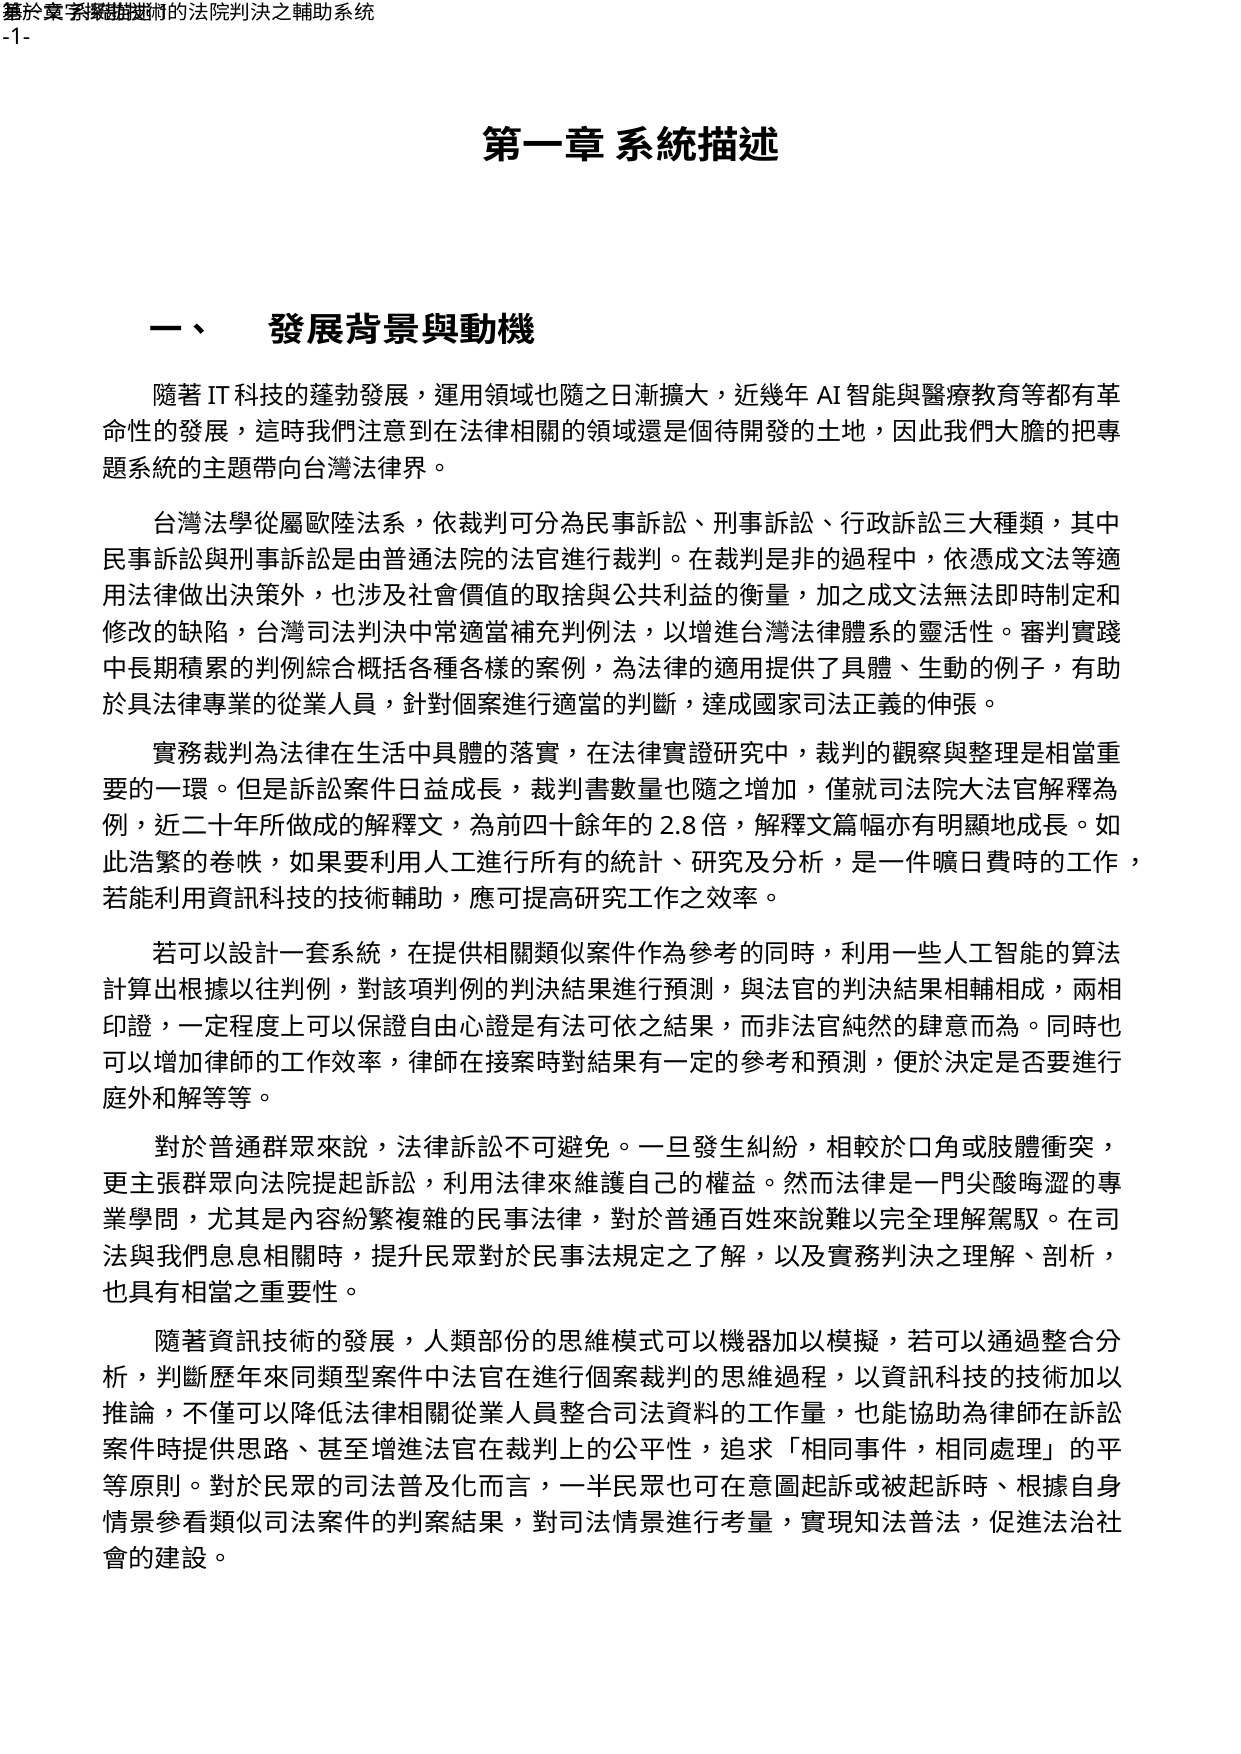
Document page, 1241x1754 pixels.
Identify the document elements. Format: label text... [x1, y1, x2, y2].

text 台灣法學從屬歐陸法系，依裁判可分為民事訴訟、刑事訴訟、行政訴訟三大種類，其中民事訴訟與刑事訴訟是由普通法院的法官進行裁判。在裁判是非的過程中，依憑成文法等適用法律做出決策外，也涉及社會價值的取捨與公共利益的衡量，加之成文法無法即時制定和修改的缺陷，台灣司法判決中常適當補充判例法，以增進台灣法律體系的靈活性。審判實踐中長期積累的判例綜合概括各種各樣的案例，為法律的適用提供了具體、生動的例子，有助於具法律專業的從業人員，針對個案進行適當的判斷，達成國家司法正義的伸張。 [102, 503, 1122, 721]
text 實務裁判為法律在生活中具體的落實，在法律實證研究中，裁判的觀察與整理是相當重要的一環。但是訴訟案件日益成長，裁判書數量也隨之增加，僅就司法院大法官解釋為例，近二十年所做成的解釋文，為前四十餘年的2.8倍，解釋文篇幅亦有明顯地成長。如此浩繁的卷帙，如果要利用人工進行所有的統計、研究及分析，是一件曠日費時的工作，若能利用資訊科技的技術輔助，應可提高研究工作之效率。 [102, 733, 1122, 914]
text 隨著資訊技術的發展，人類部份的思維模式可以機器加以模擬，若可以通過整合分析，判斷歷年來同類型案件中法官在進行個案裁判的思維過程，以資訊科技的技術加以推論，不僅可以降低法律相關從業人員整合司法資料的工作量，也能協助為律師在訴訟案件時提供思路、甚至增進法官在裁判上的公平性，追求「相同事件，相同處理」的平等原則。對於民眾的司法普及化而言，一半民眾也可在意圖起訴或被起訴時、根據自身情景參看類似司法案件的判案結果，對司法情景進行考量，實現知法普法，促進法治社會的建設。 [102, 1321, 1123, 1575]
text 若可以設計一套系統，在提供相關類似案件作為參考的同時，利用一些人工智能的算法計算出根據以往判例，對該項判例的判決結果進行預測，與法官的判決結果相輔相成，兩相印證，一定程度上可以保證自由心證是有法可依之結果，而非法官純然的肆意而為。同時也可以增加律師的工作效率，律師在接案時對結果有一定的參考和預測，便於決定是否要進行庭外和解等等。 [102, 933, 1122, 1115]
subtitle 發展背景與動機 [149, 302, 1159, 351]
text 對於普通群眾來說，法律訴訟不可避免。一旦發生糾紛，相較於口角或肢體衝突，更主張群眾向法院提起訴訟，利用法律來維護自己的權益。然而法律是一門尖酸晦澀的專業學問，尤其是內容紛繁複雜的民事法律，對於普通百姓來說難以完全理解駕馭。在司法與我們息息相關時，提升民眾對於民事法規定之了解，以及實務判決之理解、剖析，也具有相當之重要性。 [102, 1127, 1123, 1308]
text 隨著IT科技的蓬勃發展，運用領域也隨之日漸擴大，近幾年AI智能與醫療教育等都有革命性的發展，這時我們注意到在法律相關的領域還是個待開發的土地，因此我們大膽的把專題系統的主題帶向台灣法律界。 [102, 376, 1122, 484]
subtitle 第一章 系統描述 [102, 114, 1159, 169]
